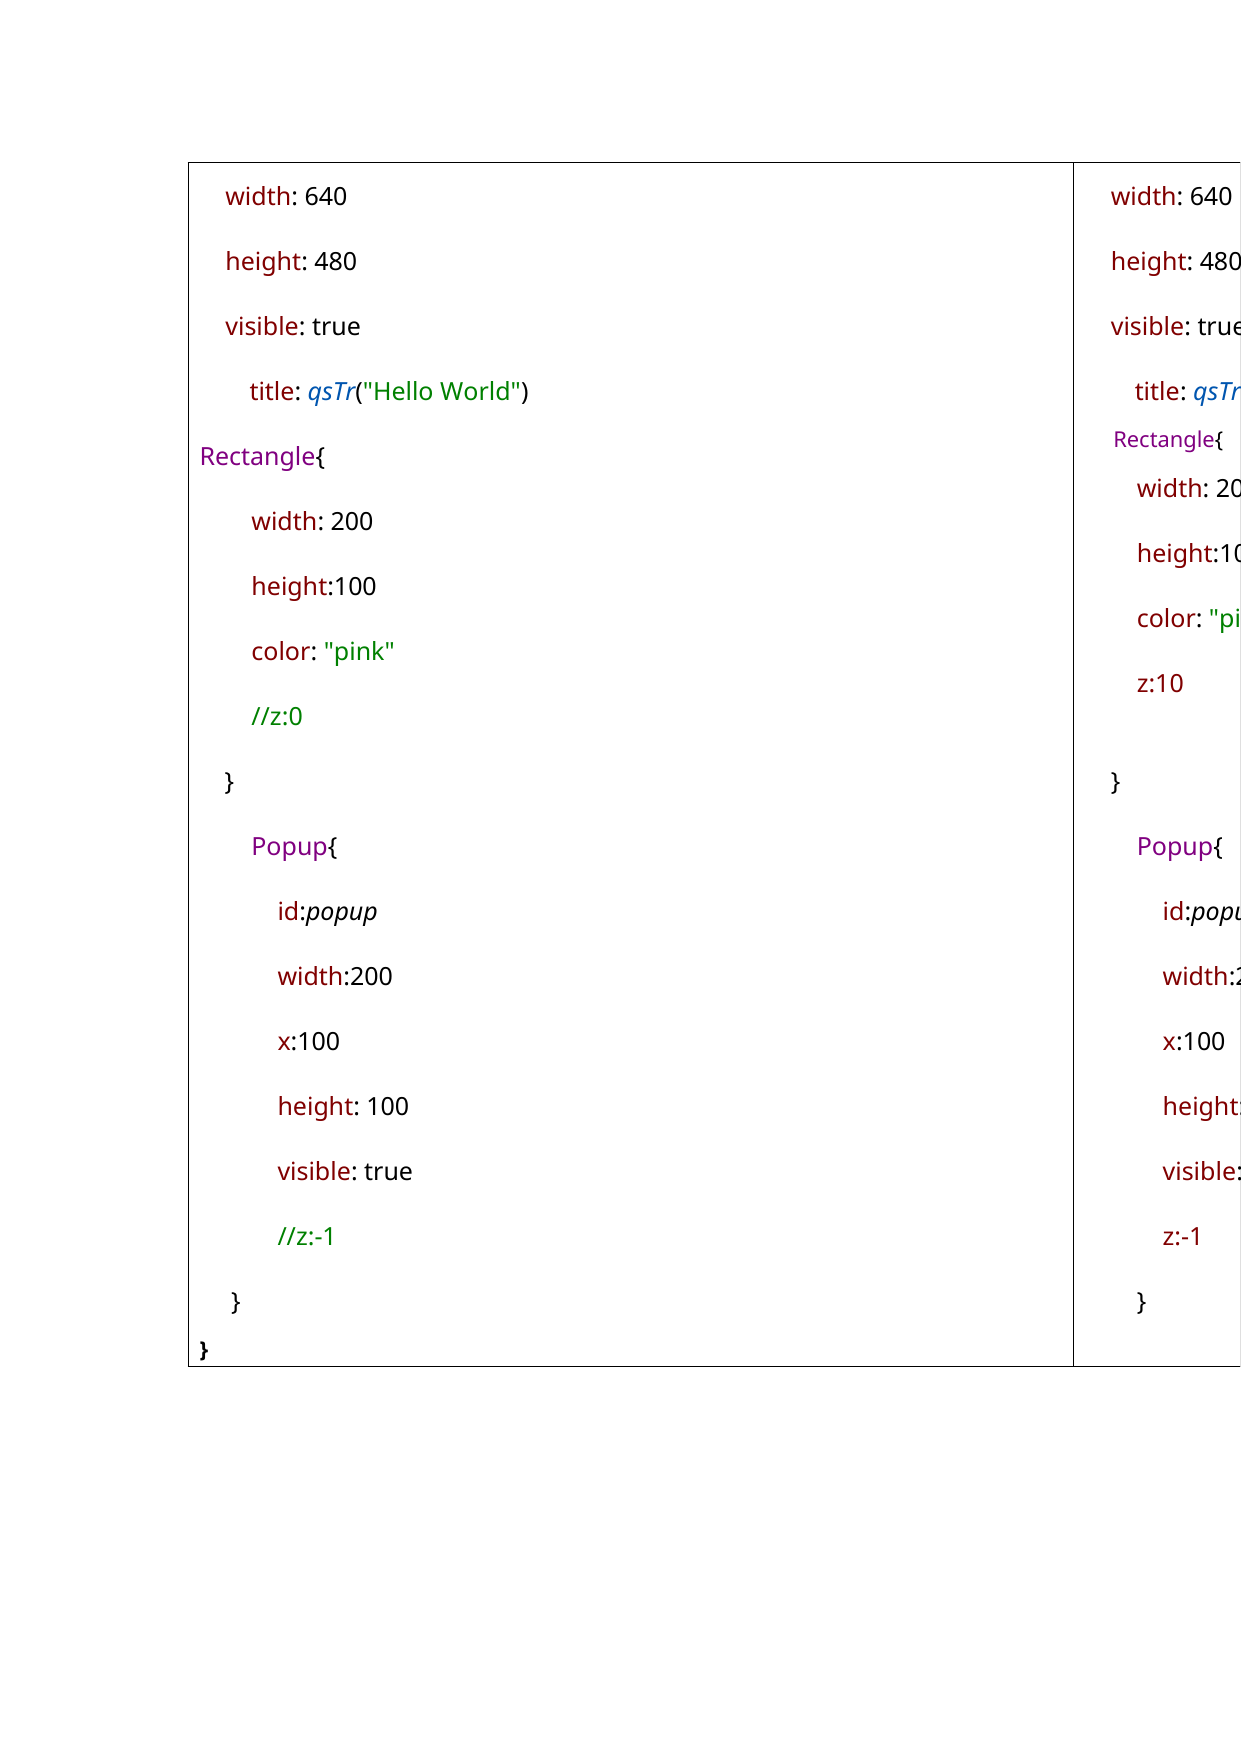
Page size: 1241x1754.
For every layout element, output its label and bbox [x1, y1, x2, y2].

table_header [1074, 163, 1240, 1366]
table_header [189, 163, 1073, 1366]
